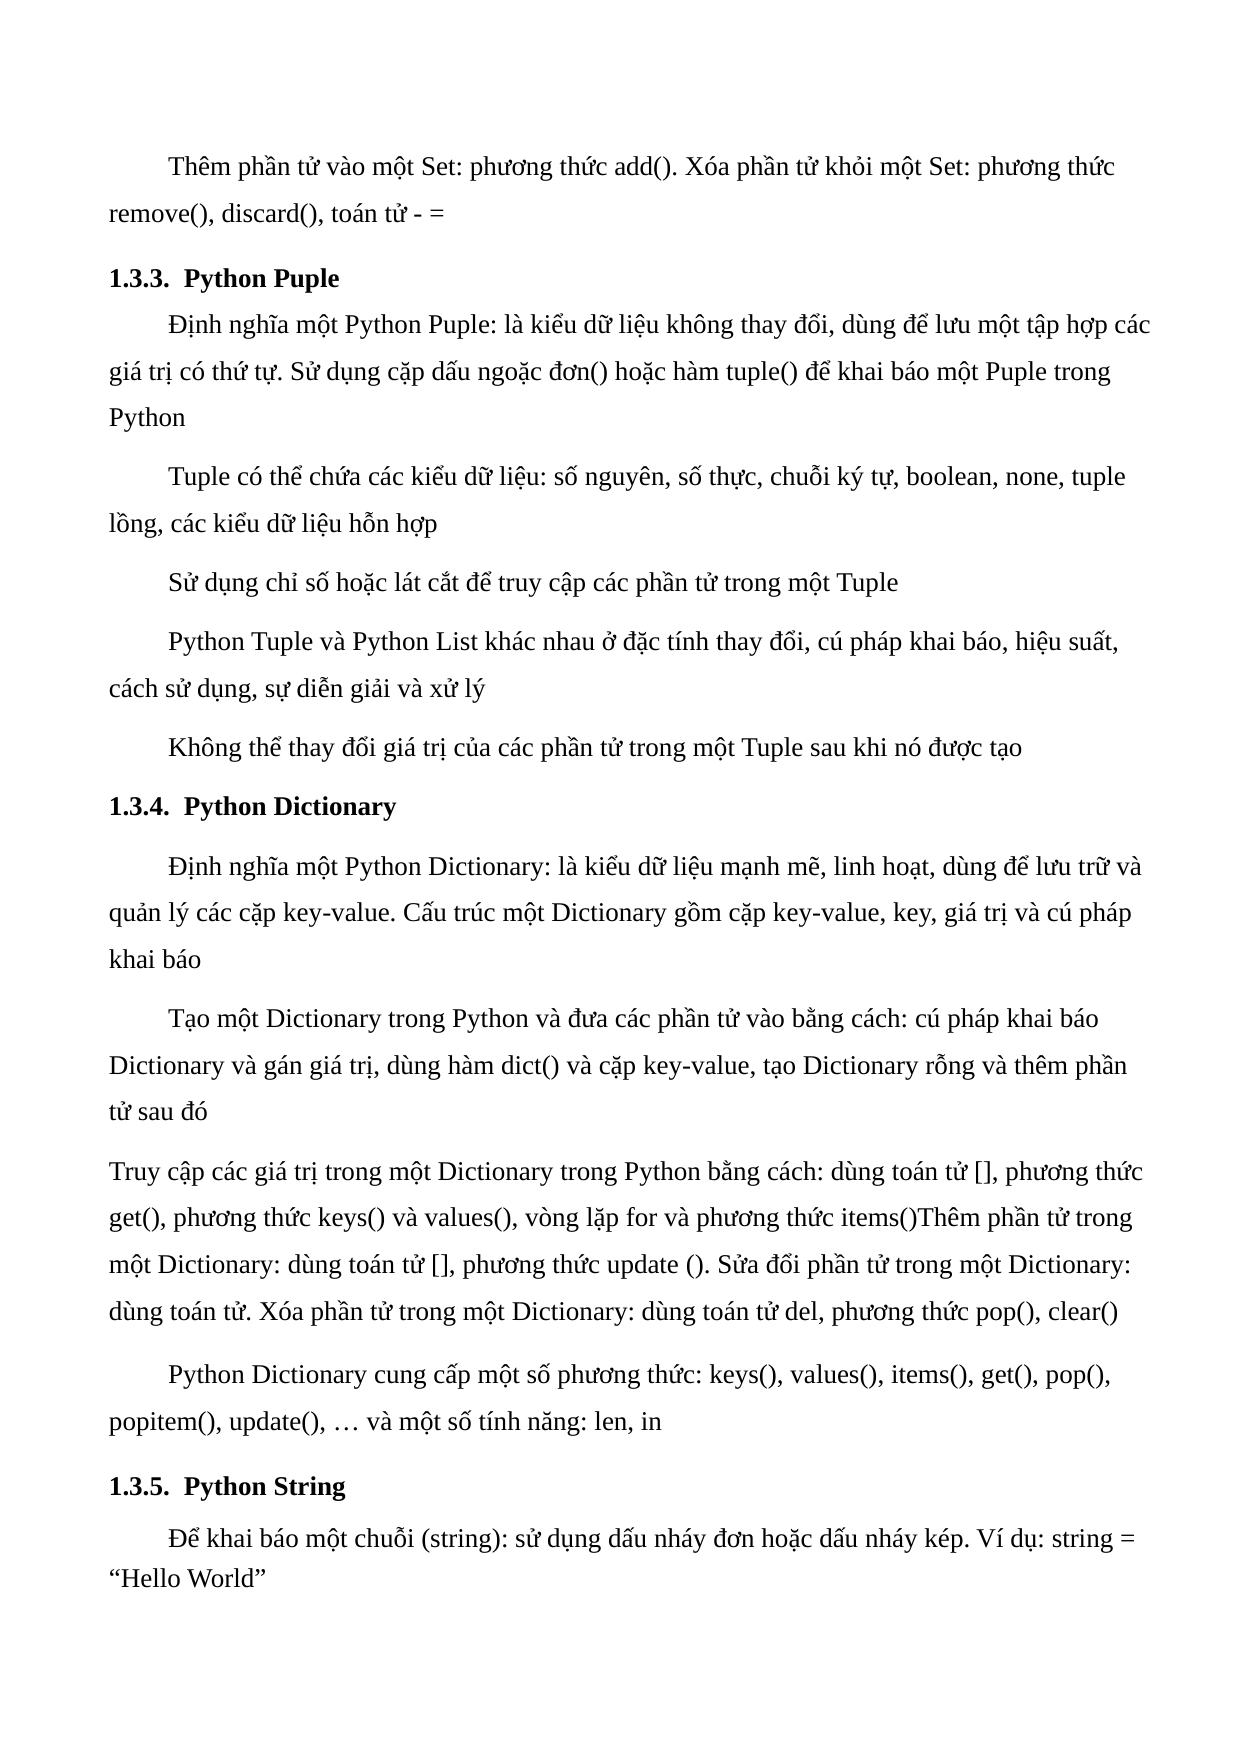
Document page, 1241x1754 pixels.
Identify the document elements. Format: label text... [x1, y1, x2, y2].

text Python Dictionary cung cấp một số phương thức: keys(), values(), items(), get(), pop(), popitem(), update(), … và một số tính năng: len, in [109, 1358, 1157, 1436]
text Không thể thay đổi giá trị của các phần tử trong một Tuple sau khi nó được tạo [109, 731, 1157, 762]
text Tạo một Dictionary trong Python và đưa các phần tử vào bằng cách: cú pháp khai báo Dictionary và gán giá trị, dùng hàm dict() và cặp key-value, tạo Dictionary rỗng và thêm phần tử sau đó [109, 1002, 1157, 1127]
text Thêm phần tử vào một Set: phương thức add(). Xóa phần tử khỏi một Set: phương thức remove(), discard(), toán tử - = [109, 150, 1157, 228]
text Định nghĩa một Python Puple: là kiểu dữ liệu không thay đổi, dùng để lưu một tập hợp các giá trị có thứ tự. Sử dụng cặp dấu ngoặc đơn() hoặc hàm tuple() để khai báo một Puple trong Python [109, 308, 1157, 432]
text Python Tuple và Python List khác nhau ở đặc tính thay đổi, cú pháp khai báo, hiệu suất, cách sử dụng, sự diễn giải và xử lý [109, 625, 1157, 703]
text Tuple có thể chứa các kiểu dữ liệu: số nguyên, số thực, chuỗi ký tự, boolean, none, tuple lồng, các kiểu dữ liệu hỗn hợp [109, 460, 1157, 538]
list Python Puple [109, 256, 1157, 295]
text Sử dụng chỉ số hoặc lát cắt để truy cập các phần tử trong một Tuple [109, 566, 1157, 597]
list Python Dictionary [109, 790, 1157, 822]
text Để khai báo một chuỗi (string): sử dụng dấu nháy đơn hoặc dấu nháy kép. Ví dụ: string = “Hello World” [109, 1516, 1157, 1595]
text Truy cập các giá trị trong một Dictionary trong Python bằng cách: dùng toán tử [], phương thức get(), phương thức keys() và values(), vòng lặp for và phương thức items()Thêm phần tử trong một Dictionary: dùng toán tử [], phương thức update (). Sửa đổi phần tử trong một Dictionary: dùng toán tử. Xóa phần tử trong một Dictionary: dùng toán tử del, phương thức pop(), clear() [109, 1154, 1157, 1326]
text Định nghĩa một Python Dictionary: là kiểu dữ liệu mạnh mẽ, linh hoạt, dùng để lưu trữ và quản lý các cặp key-value. Cấu trúc một Dictionary gồm cặp key-value, key, giá trị và cú pháp khai báo [109, 849, 1157, 974]
list Python String [109, 1464, 1157, 1503]
